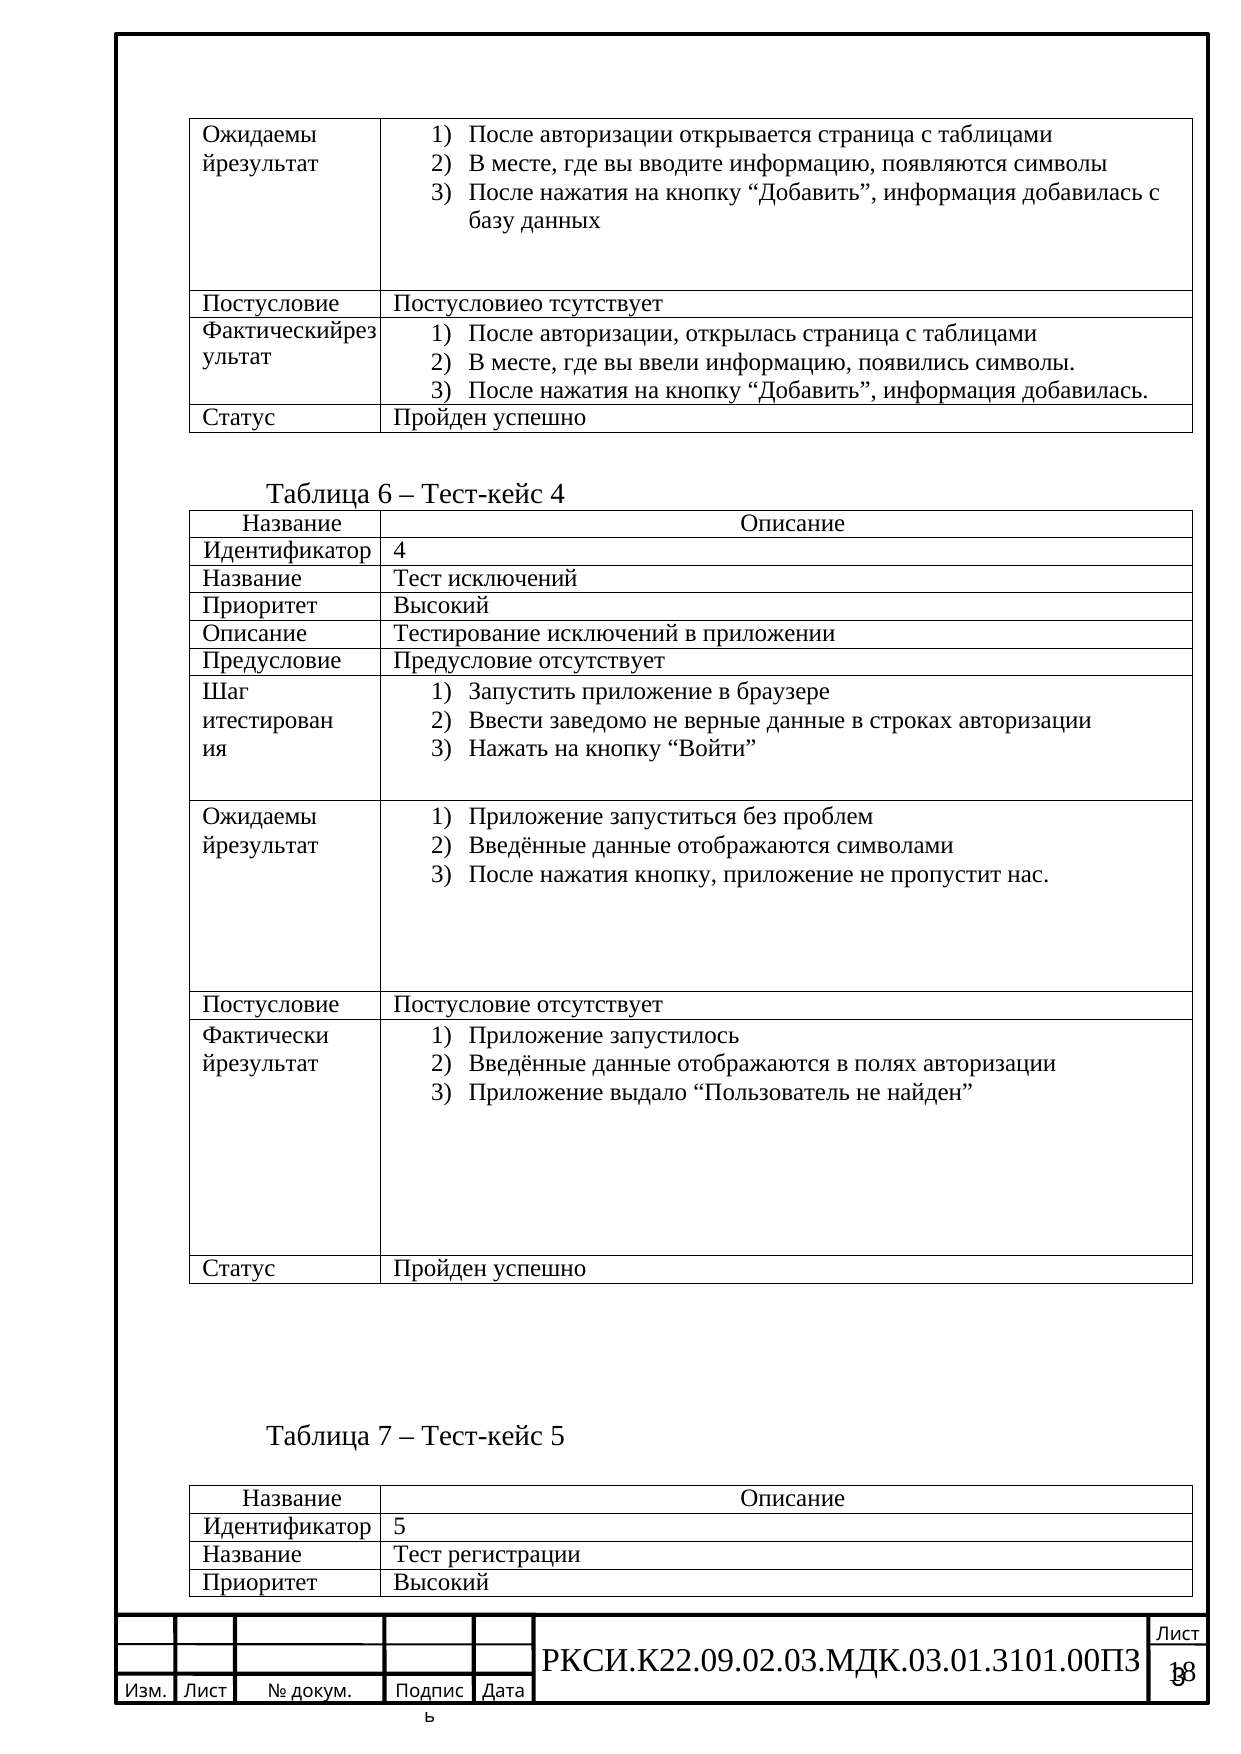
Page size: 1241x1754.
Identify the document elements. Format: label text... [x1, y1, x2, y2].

table_header Название [190, 1486, 380, 1513]
table_cell Тест исключений [381, 566, 1192, 592]
table_cell Статус [190, 405, 380, 432]
table_cell Предусловие отсутствует [381, 649, 1192, 675]
table_cell Постусловие [190, 291, 380, 317]
table_cell Запустить приложение в браузере Ввести заведомо не верные данные в строках авторизации Нажать на кнопку “Войти” [381, 676, 1192, 800]
text Таблица 6 – Тест-кейс 4 [177, 476, 1152, 510]
table_cell Высокий [381, 593, 1192, 619]
table_cell Название [190, 566, 380, 592]
table_header Название [190, 511, 380, 537]
table_cell Тестирование исключений в приложении [381, 621, 1192, 647]
table_cell 5 [381, 1514, 1192, 1541]
table_cell Идентификатор [190, 538, 380, 564]
table_cell Статус [190, 1256, 380, 1283]
table_cell Шагитестирования [190, 676, 380, 800]
table_cell Описание [190, 621, 380, 647]
table_cell Фактическийрезультат [190, 1020, 380, 1255]
table_cell 4 [381, 538, 1192, 564]
table_cell Название [190, 1542, 380, 1569]
table_cell Постусловие [190, 992, 380, 1019]
table_cell После авторизации, открылась страница с таблицами В месте, где вы ввели информацию, появились символы. После нажатия на кнопку “Добавить”, информация добавилась. [381, 318, 1192, 404]
table_cell Приложение запуститься без проблем Введённые данные отображаются символами После нажатия кнопку, приложение не пропустит нас. [381, 801, 1192, 991]
table_cell Приоритет [190, 1570, 380, 1596]
table_cell Приоритет [190, 593, 380, 619]
table_cell Тест регистрации [381, 1542, 1192, 1569]
table_cell Идентификатор [190, 1514, 380, 1541]
table_cell Постусловиео тсутствует [381, 291, 1192, 317]
table_cell Предусловие [190, 649, 380, 675]
table_cell Высокий [381, 1570, 1192, 1596]
table_cell Ожидаемыйрезультат [190, 119, 380, 289]
table_cell Постусловие отсутствует [381, 992, 1192, 1019]
table_cell Пройден успешно [381, 405, 1192, 432]
table_cell После авторизации открывается страница с таблицами В месте, где вы вводите информацию, появляются символы После нажатия на кнопку “Добавить”, информация добавилась с базу данных [381, 119, 1192, 289]
table_header Описание [381, 1486, 1192, 1513]
table_cell Ожидаемыйрезультат [190, 801, 380, 991]
text Таблица 7 – Тест-кейс 5 [177, 1418, 1152, 1452]
table_cell Приложение запустилось Введённые данные отображаются в полях авторизации Приложение выдало “Пользователь не найден” [381, 1020, 1192, 1255]
table_header Описание [381, 511, 1192, 537]
table_cell Пройден успешно [381, 1256, 1192, 1283]
table_cell Фактическийрезультат [190, 318, 380, 404]
